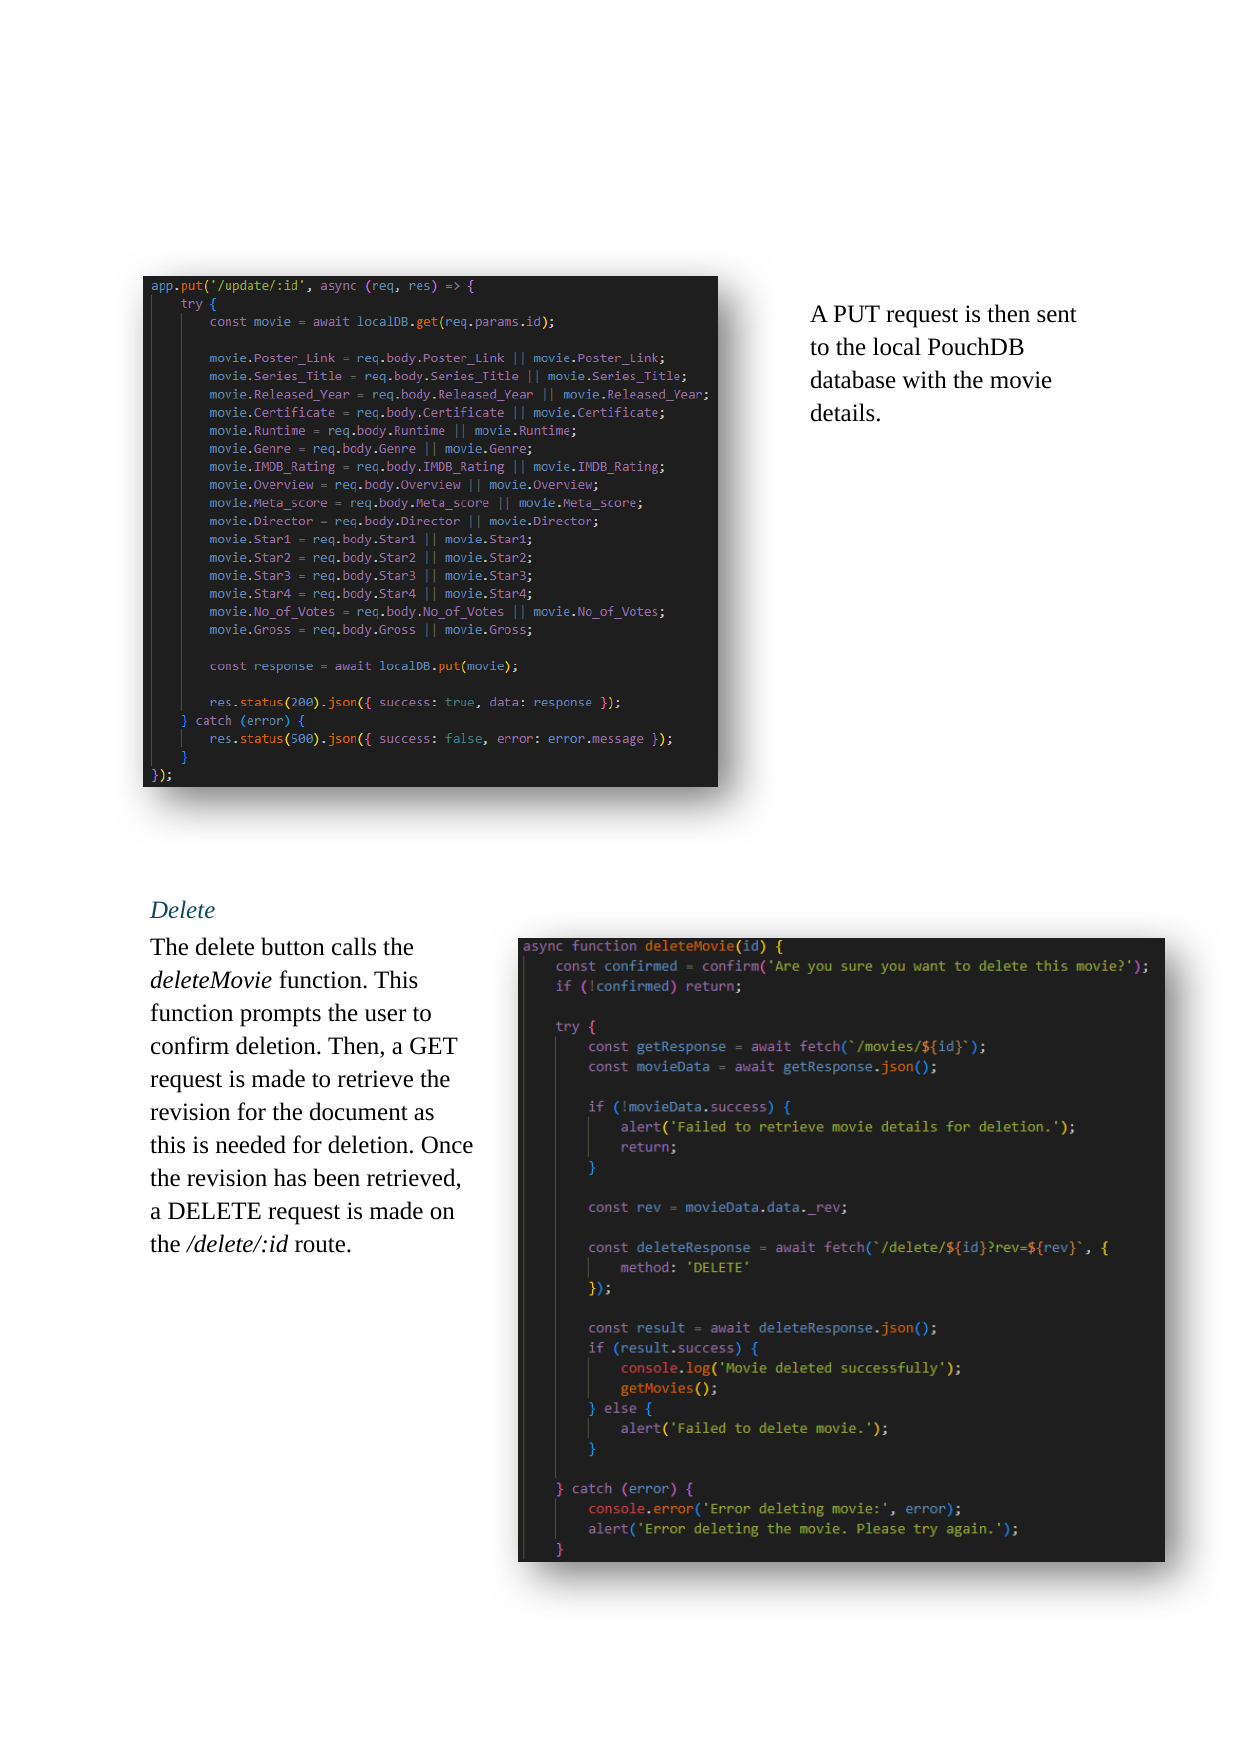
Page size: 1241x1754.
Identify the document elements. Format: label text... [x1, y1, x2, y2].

text The delete button calls the deleteMovie function. This function prompts the user to confirm deletion. Then, a GET request is made to retrieve the revision for the document as this is needed for deletion. Once the revision has been retrieved, a DELETE request is made on the /delete/:id route. [150, 932, 522, 1258]
picture [518, 938, 1165, 1562]
subtitle Delete [150, 895, 1090, 924]
picture [143, 276, 718, 787]
text A PUT request is then sent to the local PouchDB database with the movie details. [763, 299, 1090, 427]
